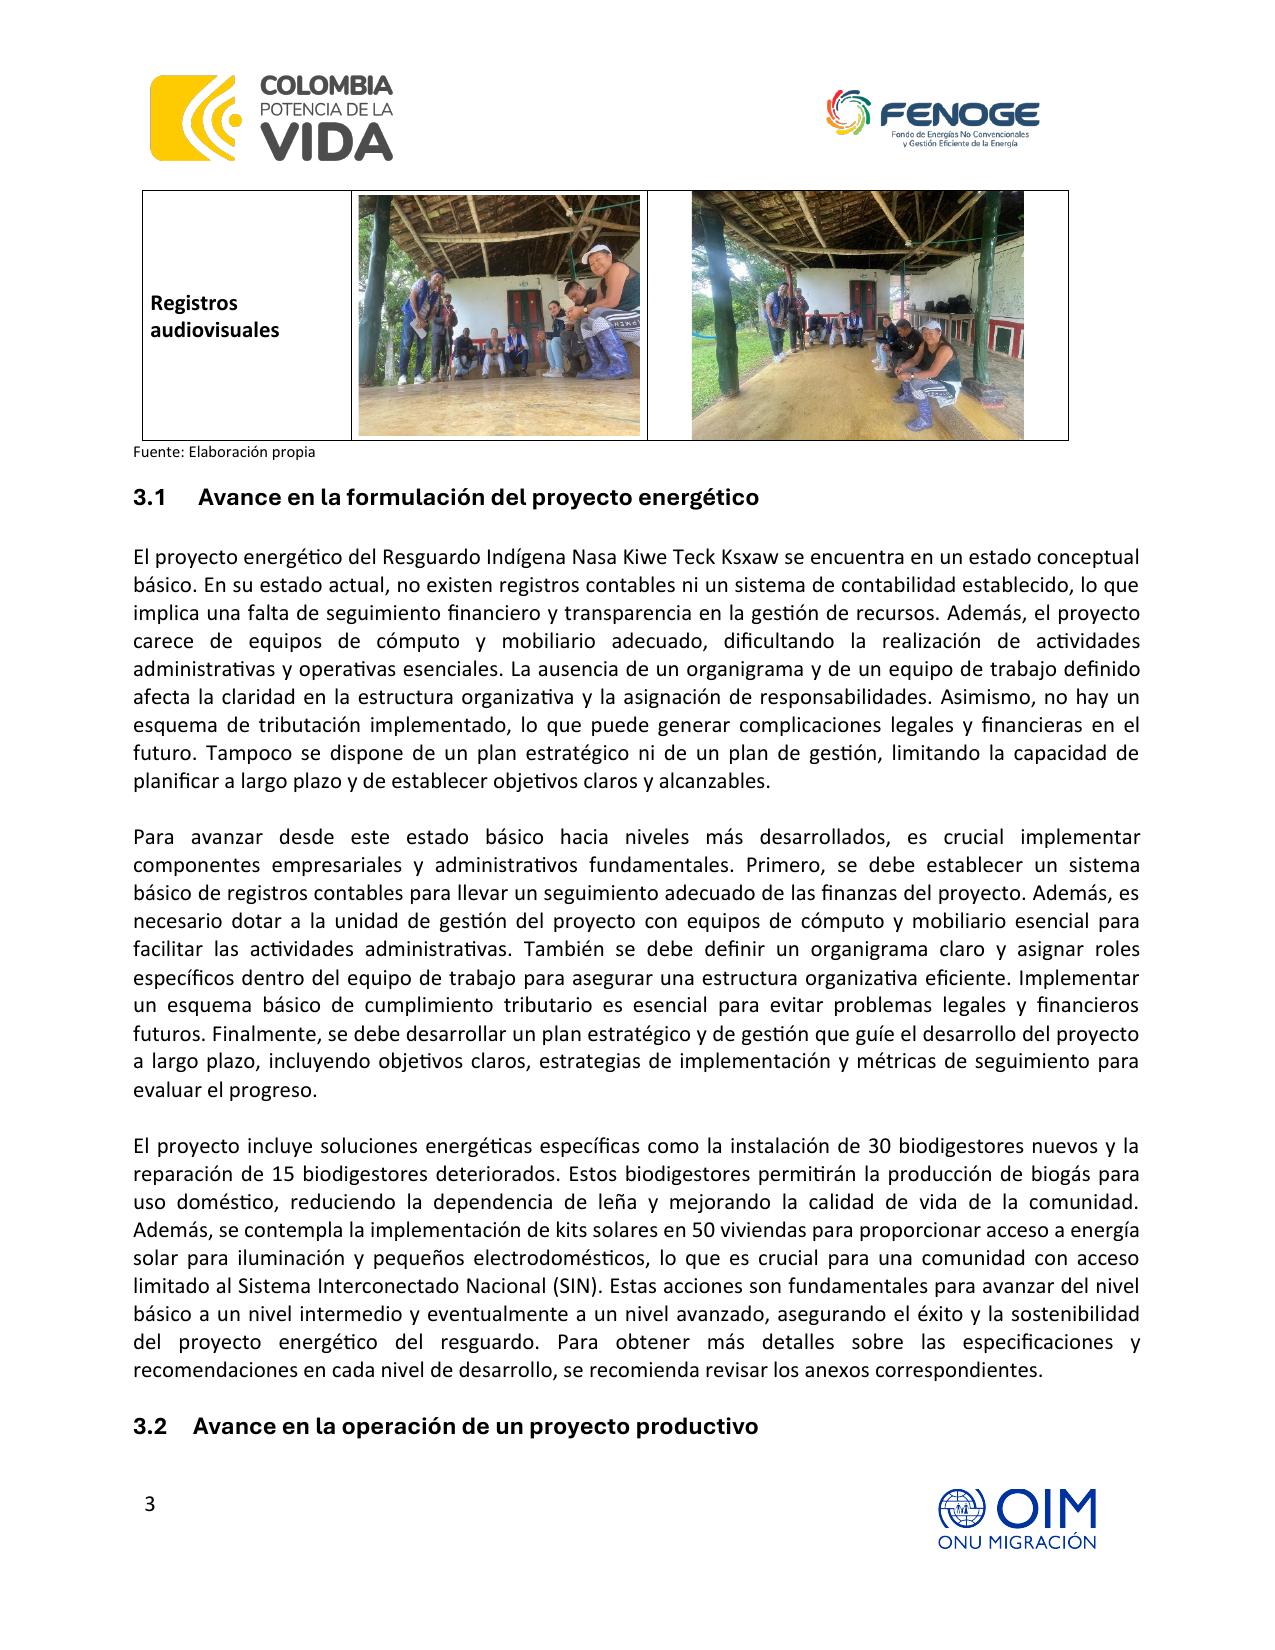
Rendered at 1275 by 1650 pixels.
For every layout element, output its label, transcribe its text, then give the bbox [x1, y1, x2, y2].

picture [691, 191, 1024, 440]
table_cell [352, 191, 647, 440]
text Para avanzar desde este estado básico hacia niveles más desarrollados, es crucial implementar componentes empresariales y administrativos fundamentales. Primero, se debe establecer un sistema básico de registros contables para llevar un seguimiento adecuado de las finanzas del proyecto. Además, es necesario dotar a la unidad de gestión del proyecto con equipos de cómputo y mobiliario esencial para facilitar las actividades administrativas. También se debe definir un organigrama claro y asignar roles específicos dentro del equipo de trabajo para asegurar una estructura organizativa eficiente. Implementar un esquema básico de cumplimiento tributario es esencial para evitar problemas legales y financieros futuros. Finalmente, se debe desarrollar un plan estratégico y de gestión que guíe el desarrollo del proyecto a largo plazo, incluyendo objetivos claros, estrategias de implementación y métricas de seguimiento para evaluar el progreso. [133, 822, 1142, 1103]
picture [938, 1489, 1096, 1549]
text El proyecto energético del Resguardo Indígena Nasa Kiwe Teck Ksxaw se encuentra en un estado conceptual básico. En su estado actual, no existen registros contables ni un sistema de contabilidad establecido, lo que implica una falta de seguimiento financiero y transparencia en la gestión de recursos. Además, el proyecto carece de equipos de cómputo y mobiliario adecuado, dificultando la realización de actividades administrativas y operativas esenciales. La ausencia de un organigrama y de un equipo de trabajo definido afecta la claridad en la estructura organizativa y la asignación de responsabilidades. Asimismo, no hay un esquema de tributación implementado, lo que puede generar complicaciones legales y financieras en el futuro. Tampoco se dispone de un plan estratégico ni de un plan de gestión, limitando la capacidad de planificar a largo plazo y de establecer objetivos claros y alcanzables. [133, 542, 1142, 794]
picture [358, 195, 640, 436]
picture [144, 73, 399, 163]
subtitle Avance en la operación de un proyecto productivo [133, 1411, 1142, 1441]
picture [825, 88, 1042, 148]
subtitle Avance en la formulación del proyecto energético [133, 482, 1142, 512]
text Fuente: Elaboración propia [133, 441, 1142, 461]
table_cell [648, 191, 691, 440]
table_cell [1024, 191, 1068, 440]
table_cell Registros audiovisuales [143, 191, 351, 440]
text El proyecto incluye soluciones energéticas específicas como la instalación de 30 biodigestores nuevos y la reparación de 15 biodigestores deteriorados. Estos biodigestores permitirán la producción de biogás para uso doméstico, reduciendo la dependencia de leña y mejorando la calidad de vida de la comunidad. Además, se contempla la implementación de kits solares en 50 viviendas para proporcionar acceso a energía solar para iluminación y pequeños electrodomésticos, lo que es crucial para una comunidad con acceso limitado al Sistema Interconectado Nacional (SIN). Estas acciones son fundamentales para avanzar del nivel básico a un nivel intermedio y eventualmente a un nivel avanzado, asegurando el éxito y la sostenibilidad del proyecto energético del resguardo. Para obtener más detalles sobre las especificaciones y recomendaciones en cada nivel de desarrollo, se recomienda revisar los anexos correspondientes. [133, 1131, 1142, 1383]
